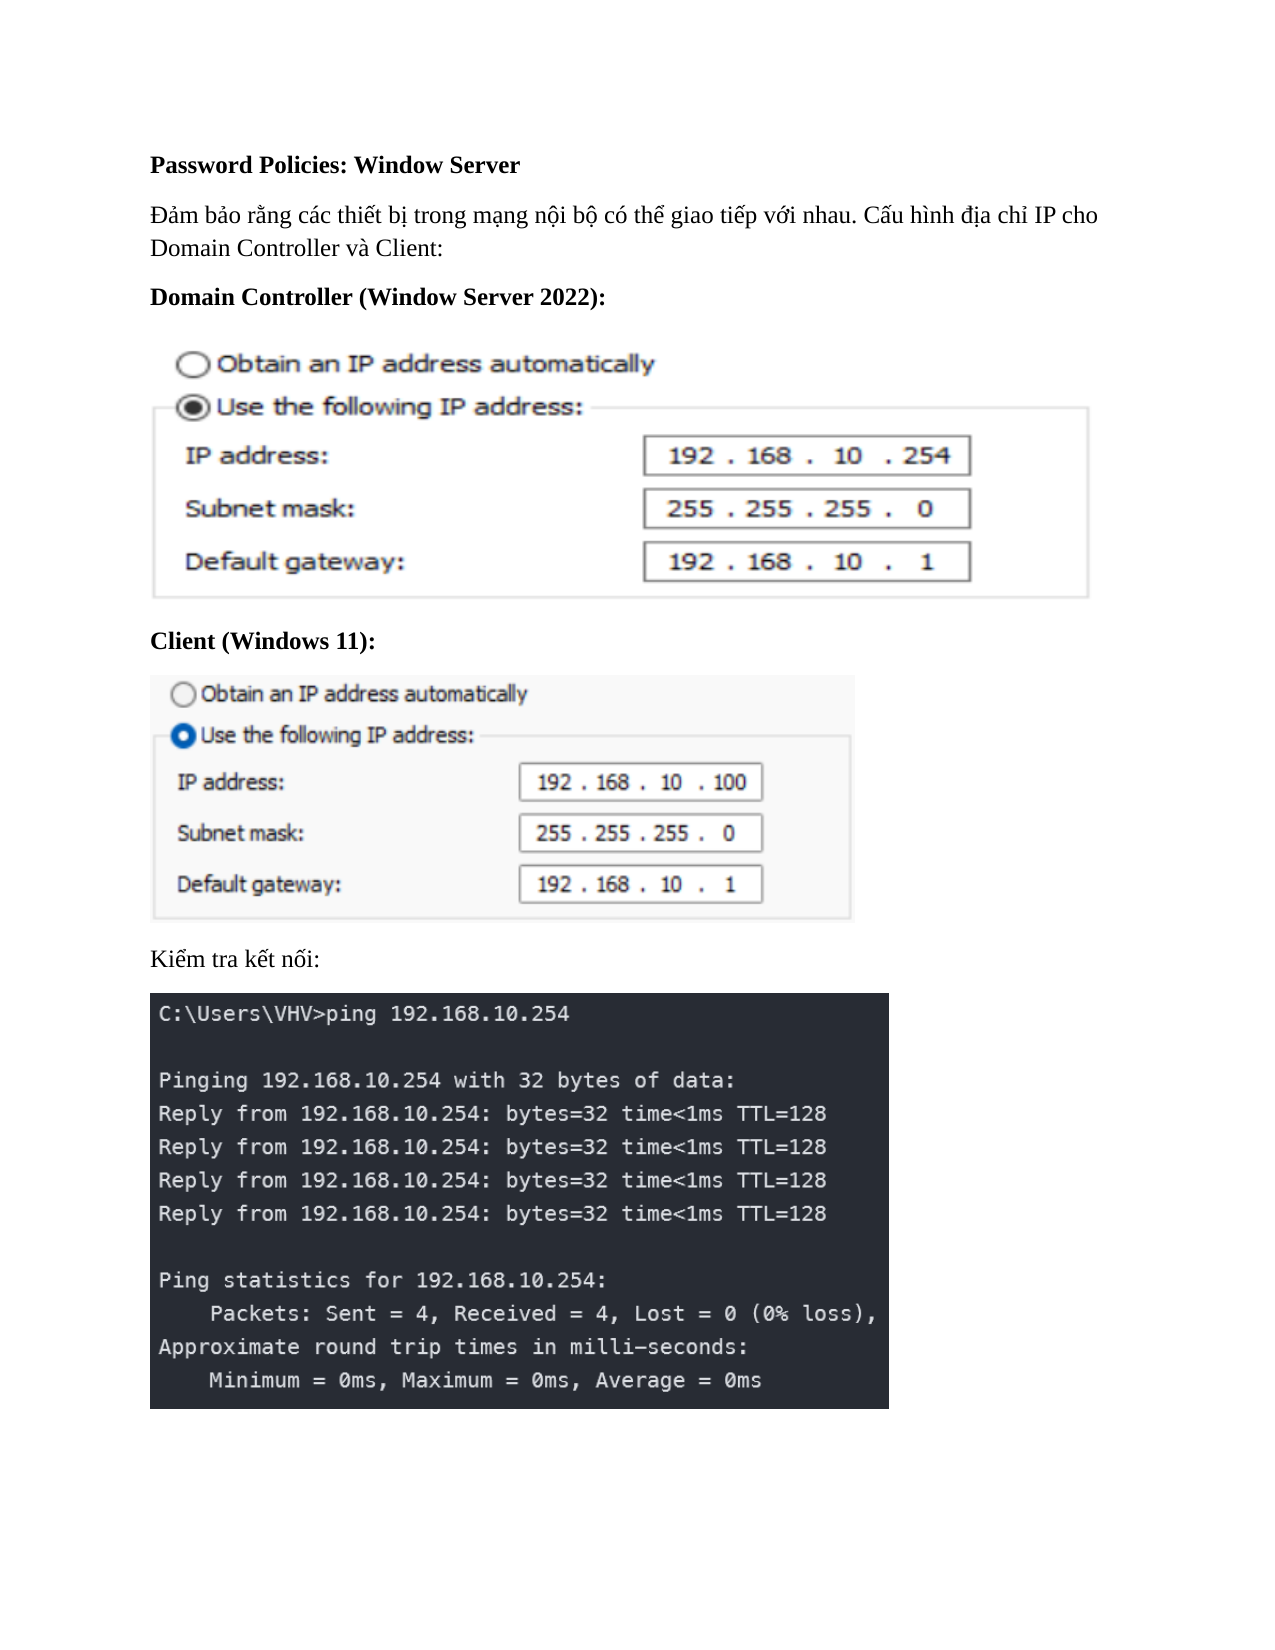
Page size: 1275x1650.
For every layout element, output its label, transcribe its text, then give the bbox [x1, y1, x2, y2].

text Password Policies: Window Server [150, 150, 1125, 179]
text Client (Windows 11): [150, 626, 1125, 654]
picture [150, 993, 889, 1409]
picture [150, 675, 855, 923]
text Kiểm tra kết nối: [150, 944, 1125, 973]
text Đảm bảo rằng các thiết bị trong mạng nội bộ có thể giao tiếp với nhau. Cấu hình địa chỉ IP cho Domain Controller và Client: [150, 200, 1125, 261]
picture [150, 332, 1093, 604]
text Domain Controller (Window Server 2022): [150, 282, 1125, 311]
